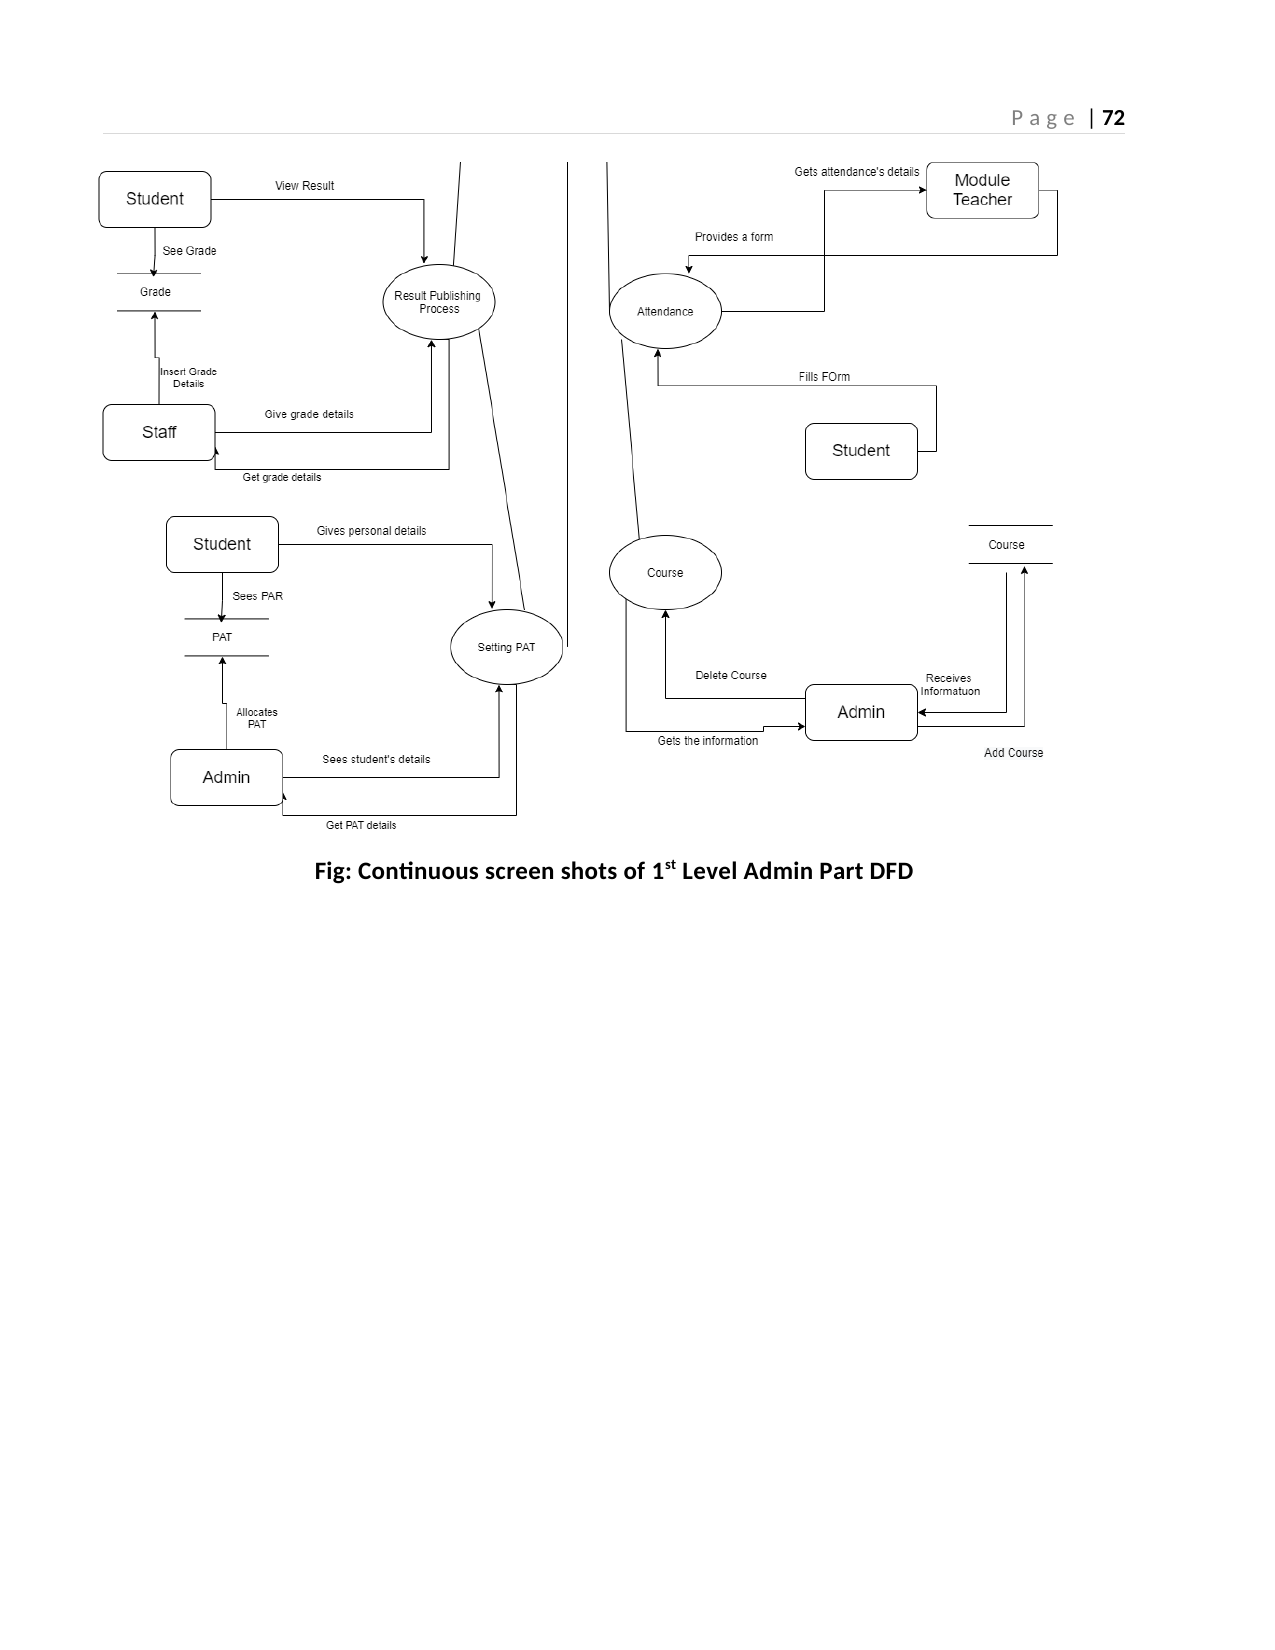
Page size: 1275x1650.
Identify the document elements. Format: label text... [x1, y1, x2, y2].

picture [86, 162, 1067, 831]
text Fig: Continuous screen shots of 1st Level Admin Part DFD [103, 855, 1125, 886]
